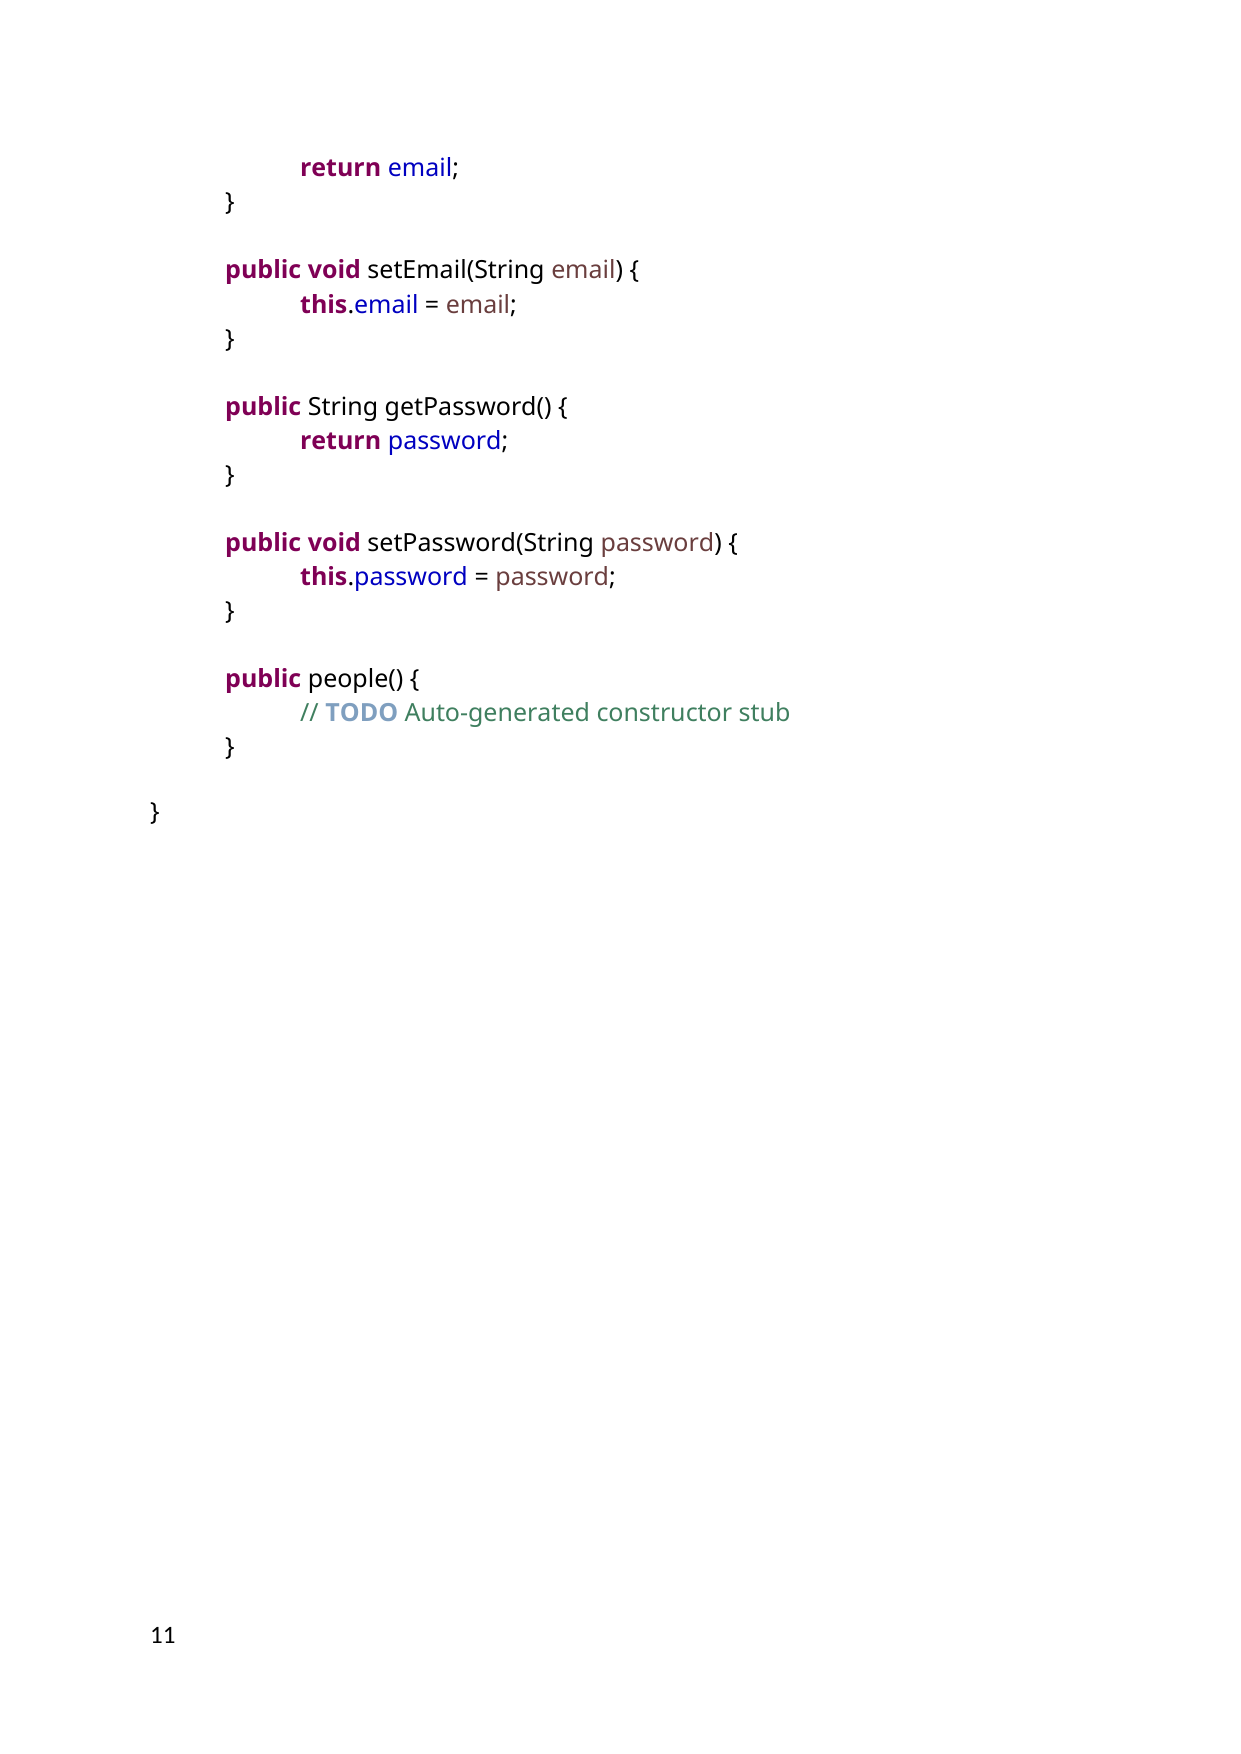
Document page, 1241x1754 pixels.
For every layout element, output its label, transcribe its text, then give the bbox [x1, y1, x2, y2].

text // TODO Auto-generated constructor stub [150, 695, 1090, 729]
text public void setEmail(String email) { [150, 252, 1090, 286]
text } [150, 457, 1090, 491]
text public void setPassword(String password) { [150, 525, 1090, 559]
text } [150, 593, 1090, 627]
text } [150, 184, 1090, 218]
text return password; [150, 422, 1090, 457]
text return email; [150, 150, 1090, 184]
text this.email = email; [150, 286, 1090, 320]
text } [150, 794, 1090, 828]
text this.password = password; [150, 559, 1090, 593]
text } [150, 320, 1090, 354]
text } [150, 729, 1090, 763]
text public String getPassword() { [150, 388, 1090, 422]
text public people() { [150, 661, 1090, 695]
